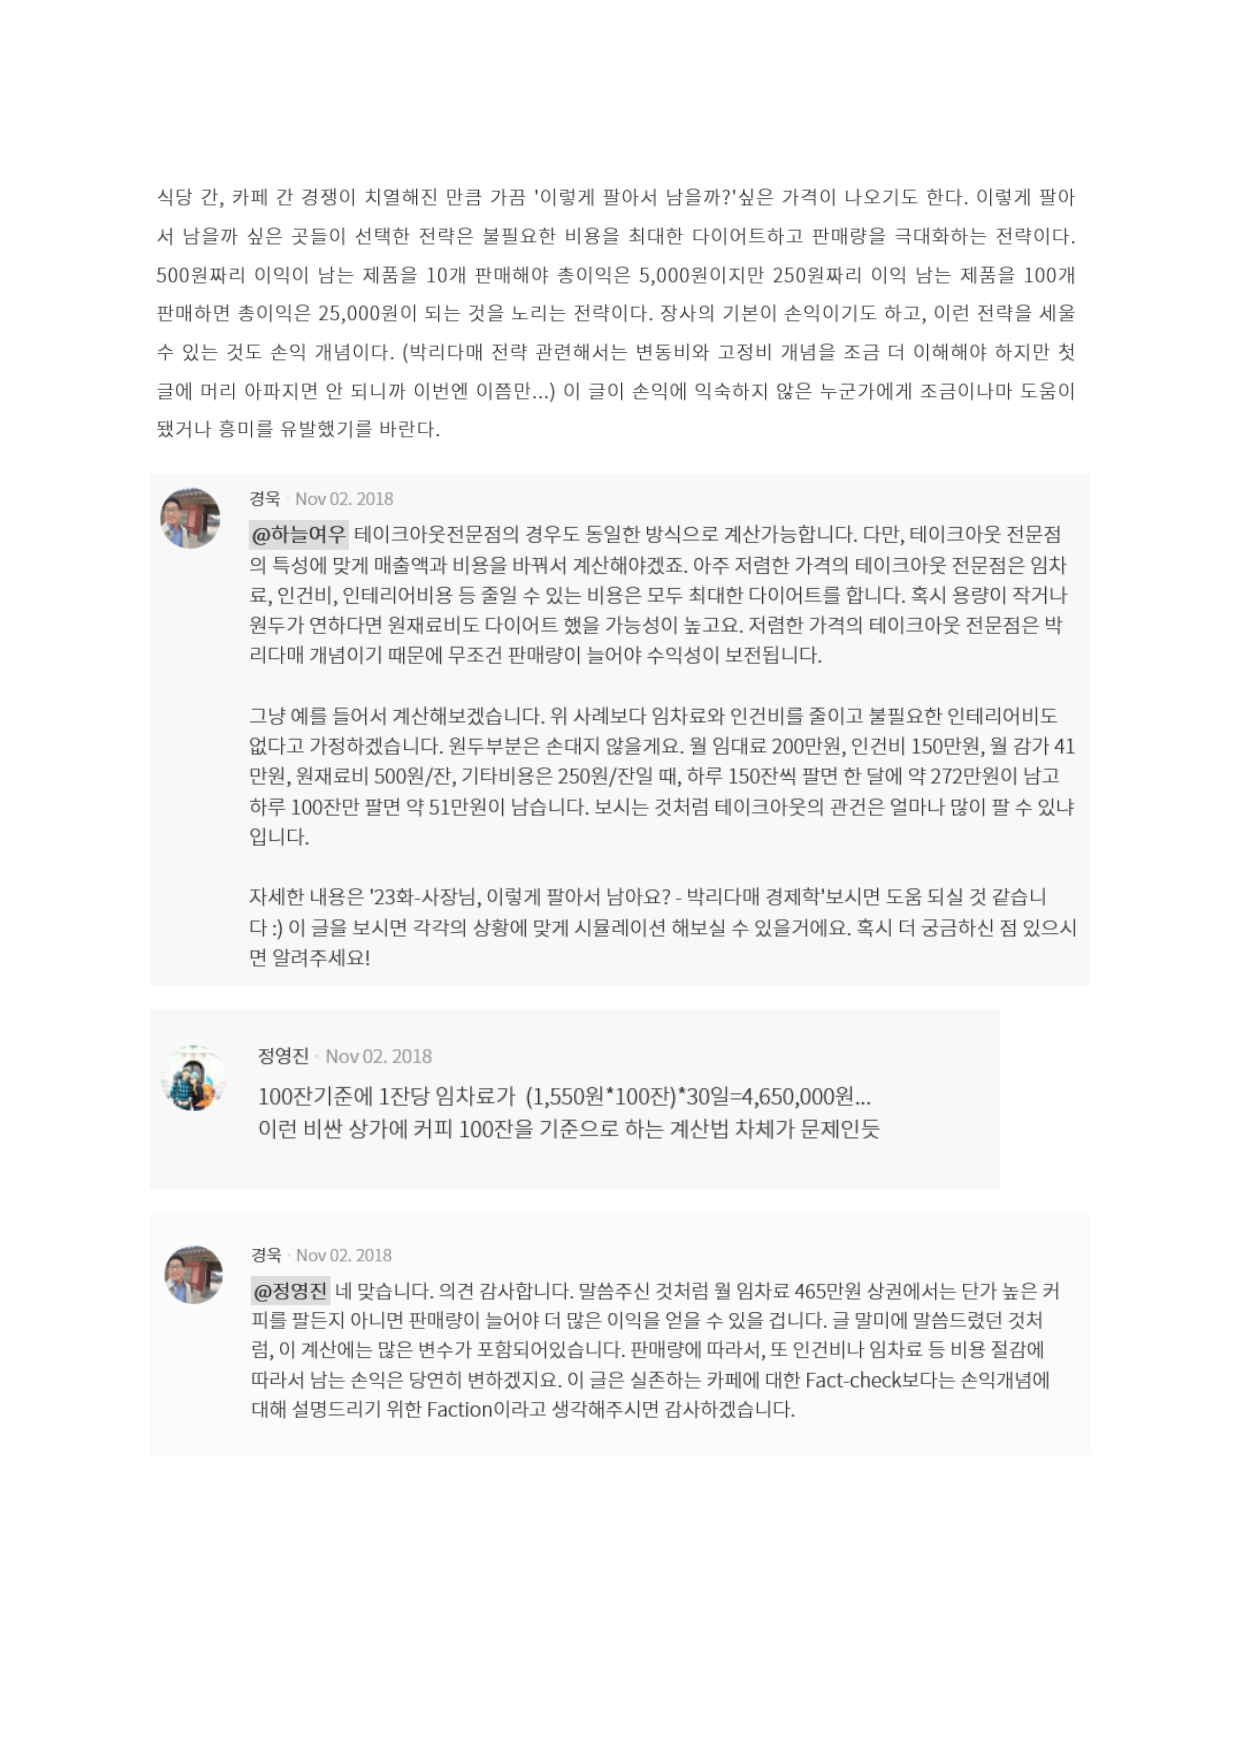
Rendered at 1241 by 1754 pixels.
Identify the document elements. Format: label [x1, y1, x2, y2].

picture [150, 1009, 1001, 1189]
picture [150, 177, 1091, 450]
picture [150, 1213, 1091, 1455]
picture [150, 474, 1091, 985]
